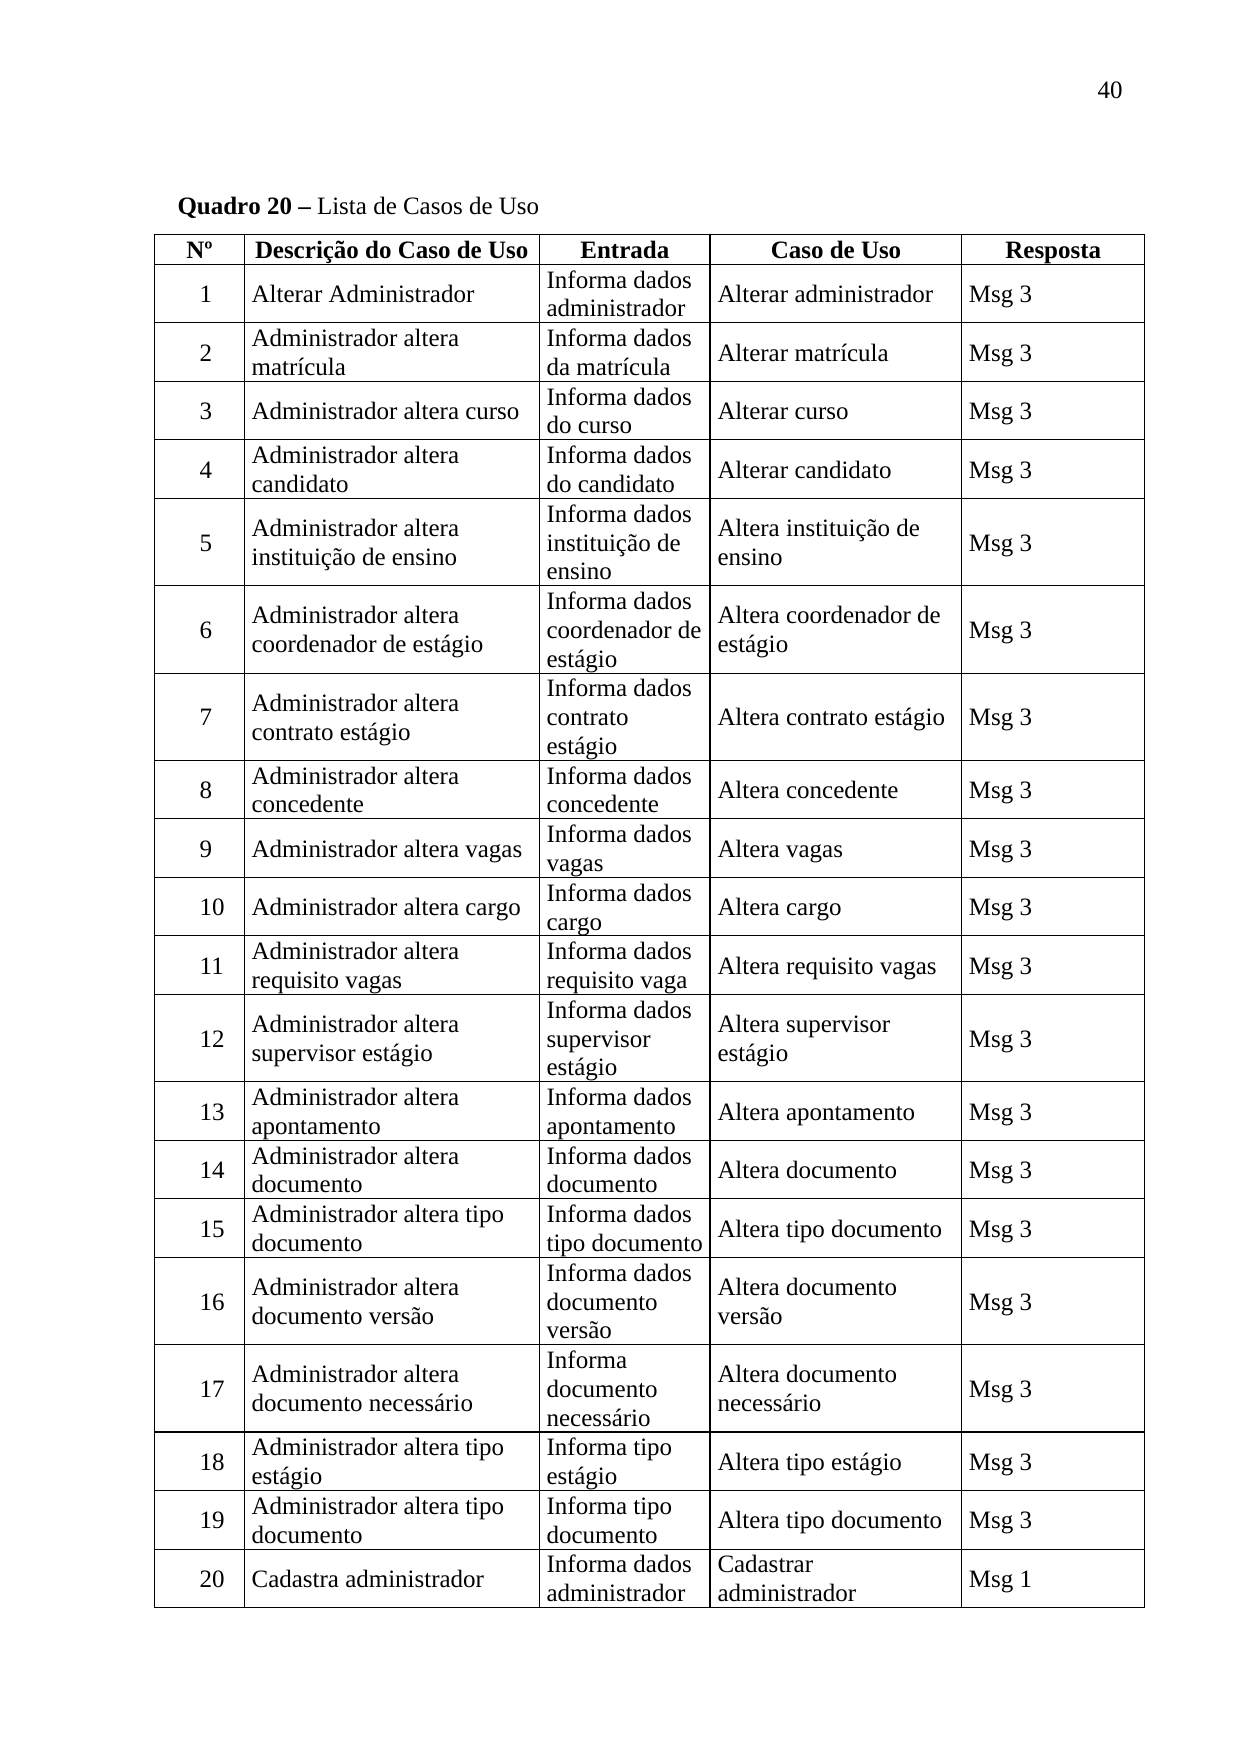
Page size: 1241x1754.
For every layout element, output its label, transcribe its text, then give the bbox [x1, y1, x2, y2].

table_cell Msg 3 [962, 440, 1144, 498]
table_cell Msg 3 [962, 936, 1144, 994]
table_cell Administrador altera vagas [245, 819, 539, 877]
table_cell Informa dados requisito vaga [540, 936, 709, 994]
table_cell Informa dados concedente [540, 761, 709, 818]
table_cell Informa dados contrato estágio [540, 674, 709, 760]
table_cell Altera contrato estágio [711, 674, 961, 760]
table_cell Altera tipo estágio [711, 1433, 961, 1490]
table_cell Msg 3 [962, 1345, 1144, 1431]
table_cell [155, 1491, 244, 1548]
table_cell [155, 674, 244, 760]
table_cell [155, 1345, 244, 1431]
table_cell [155, 1258, 244, 1344]
table_header Resposta [962, 235, 1144, 264]
table_cell Informa tipo estágio [540, 1433, 709, 1490]
table_cell Altera cargo [711, 878, 961, 935]
table_cell Altera concedente [711, 761, 961, 818]
table_cell Msg 3 [962, 499, 1144, 585]
table_cell Administrador altera cargo [245, 878, 539, 935]
table_cell Administrador altera tipo documento [245, 1199, 539, 1257]
table_cell Administrador altera documento necessário [245, 1345, 539, 1431]
table_cell Informa dados apontamento [540, 1082, 709, 1140]
table_cell Altera requisito vagas [711, 936, 961, 994]
table_cell Informa tipo documento [540, 1491, 709, 1548]
table_cell Cadastra administrador [245, 1550, 539, 1607]
table_cell Msg 3 [962, 1258, 1144, 1344]
table_cell Administrador altera coordenador de estágio [245, 586, 539, 672]
table_cell Altera instituição de ensino [711, 499, 961, 585]
table_cell Cadastrar administrador [711, 1550, 961, 1607]
table_cell Informa dados do curso [540, 382, 709, 439]
table_cell [155, 1199, 244, 1257]
table_header Caso de Uso [711, 235, 961, 264]
table_cell Informa dados coordenador de estágio [540, 586, 709, 672]
table_cell Msg 3 [962, 878, 1144, 935]
table_cell Administrador altera candidato [245, 440, 539, 498]
table_cell Msg 3 [962, 323, 1144, 381]
table_cell [155, 440, 244, 498]
table_header Nº [155, 235, 244, 264]
table_cell Alterar administrador [711, 265, 961, 322]
table_cell Altera documento necessário [711, 1345, 961, 1431]
table_cell Administrador altera instituição de ensino [245, 499, 539, 585]
table_cell Administrador altera apontamento [245, 1082, 539, 1140]
table_cell Msg 3 [962, 1433, 1144, 1490]
table_cell Alterar matrícula [711, 323, 961, 381]
table_cell Administrador altera curso [245, 382, 539, 439]
table_cell Msg 3 [962, 382, 1144, 439]
table_cell [155, 1433, 244, 1490]
table_cell Alterar candidato [711, 440, 961, 498]
table_cell Administrador altera documento versão [245, 1258, 539, 1344]
table_cell [155, 499, 244, 585]
table_header Descrição do Caso de Uso [245, 235, 539, 264]
table_cell Administrador altera contrato estágio [245, 674, 539, 760]
table_cell [155, 936, 244, 994]
table_cell Informa dados documento versão [540, 1258, 709, 1344]
table_header Entrada [540, 235, 709, 264]
table_cell Altera tipo documento [711, 1199, 961, 1257]
table_cell Administrador altera tipo estágio [245, 1433, 539, 1490]
table_cell Msg 3 [962, 819, 1144, 877]
table_cell Altera documento [711, 1141, 961, 1198]
table_cell Administrador altera requisito vagas [245, 936, 539, 994]
table_cell Informa dados vagas [540, 819, 709, 877]
table_cell Msg 3 [962, 1082, 1144, 1140]
table_cell Altera documento versão [711, 1258, 961, 1344]
table_cell Informa dados administrador [540, 1550, 709, 1607]
table_cell Msg 3 [962, 265, 1144, 322]
table_cell Administrador altera supervisor estágio [245, 995, 539, 1081]
table_cell Informa dados administrador [540, 265, 709, 322]
table_cell [155, 1141, 244, 1198]
table_cell Informa dados instituição de ensino [540, 499, 709, 585]
table_cell Administrador altera tipo documento [245, 1491, 539, 1548]
table_cell Msg 3 [962, 761, 1144, 818]
table_cell Administrador altera documento [245, 1141, 539, 1198]
table_cell [155, 265, 244, 322]
table_cell Msg 3 [962, 1491, 1144, 1548]
table_cell [155, 586, 244, 672]
table_cell Altera apontamento [711, 1082, 961, 1140]
table_cell Msg 3 [962, 995, 1144, 1081]
table_cell Administrador altera concedente [245, 761, 539, 818]
table_cell Informa dados documento [540, 1141, 709, 1198]
table_cell Altera tipo documento [711, 1491, 961, 1548]
table_cell Altera coordenador de estágio [711, 586, 961, 672]
table_cell Altera supervisor estágio [711, 995, 961, 1081]
table_cell [155, 1082, 244, 1140]
table_cell Informa dados do candidato [540, 440, 709, 498]
table_cell [155, 1550, 244, 1607]
table_cell [155, 382, 244, 439]
table_cell Altera vagas [711, 819, 961, 877]
table_cell Msg 3 [962, 674, 1144, 760]
table_cell Informa dados da matrícula [540, 323, 709, 381]
table_cell [155, 995, 244, 1081]
table_cell [155, 819, 244, 877]
table_cell [155, 323, 244, 381]
table_cell Msg 3 [962, 1141, 1144, 1198]
table_cell Informa documento necessário [540, 1345, 709, 1431]
table_cell Alterar Administrador [245, 265, 539, 322]
table_cell Alterar curso [711, 382, 961, 439]
table_cell Informa dados tipo documento [540, 1199, 709, 1257]
table_cell Msg 1 [962, 1550, 1144, 1607]
text Quadro 20 – Lista de Casos de Uso [177, 191, 1122, 219]
table_cell Informa dados cargo [540, 878, 709, 935]
table_cell Administrador altera matrícula [245, 323, 539, 381]
table_cell [155, 761, 244, 818]
table_cell Msg 3 [962, 586, 1144, 672]
table_cell [155, 878, 244, 935]
table_cell Msg 3 [962, 1199, 1144, 1257]
table_cell Informa dados supervisor estágio [540, 995, 709, 1081]
